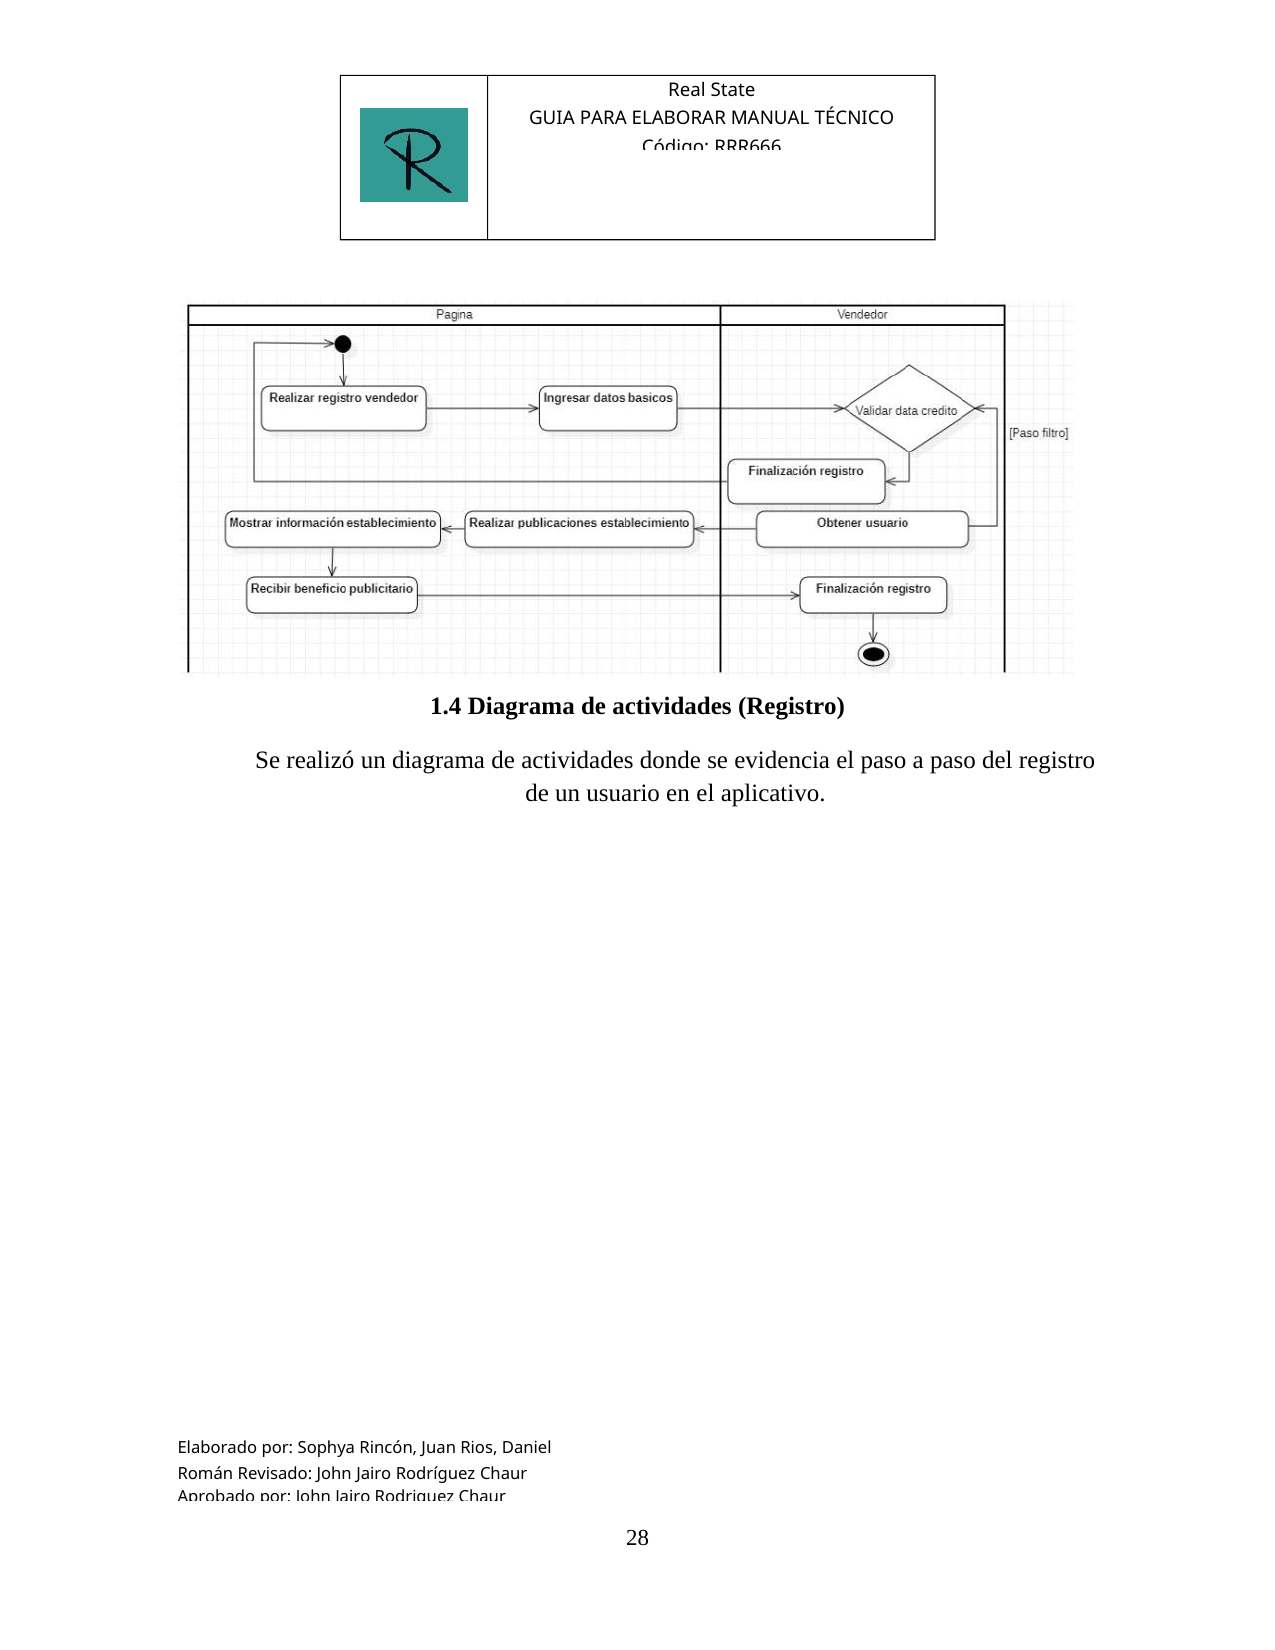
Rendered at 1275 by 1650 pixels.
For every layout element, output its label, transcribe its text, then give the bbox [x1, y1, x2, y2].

picture [360, 108, 468, 202]
picture [178, 300, 1074, 679]
list Diagrama de actividades (Registro) [430, 691, 1183, 720]
text Se realizó un diagrama de actividades donde se evidencia el paso a paso del registro de un usuario en el aplicativo. [255, 745, 1096, 807]
